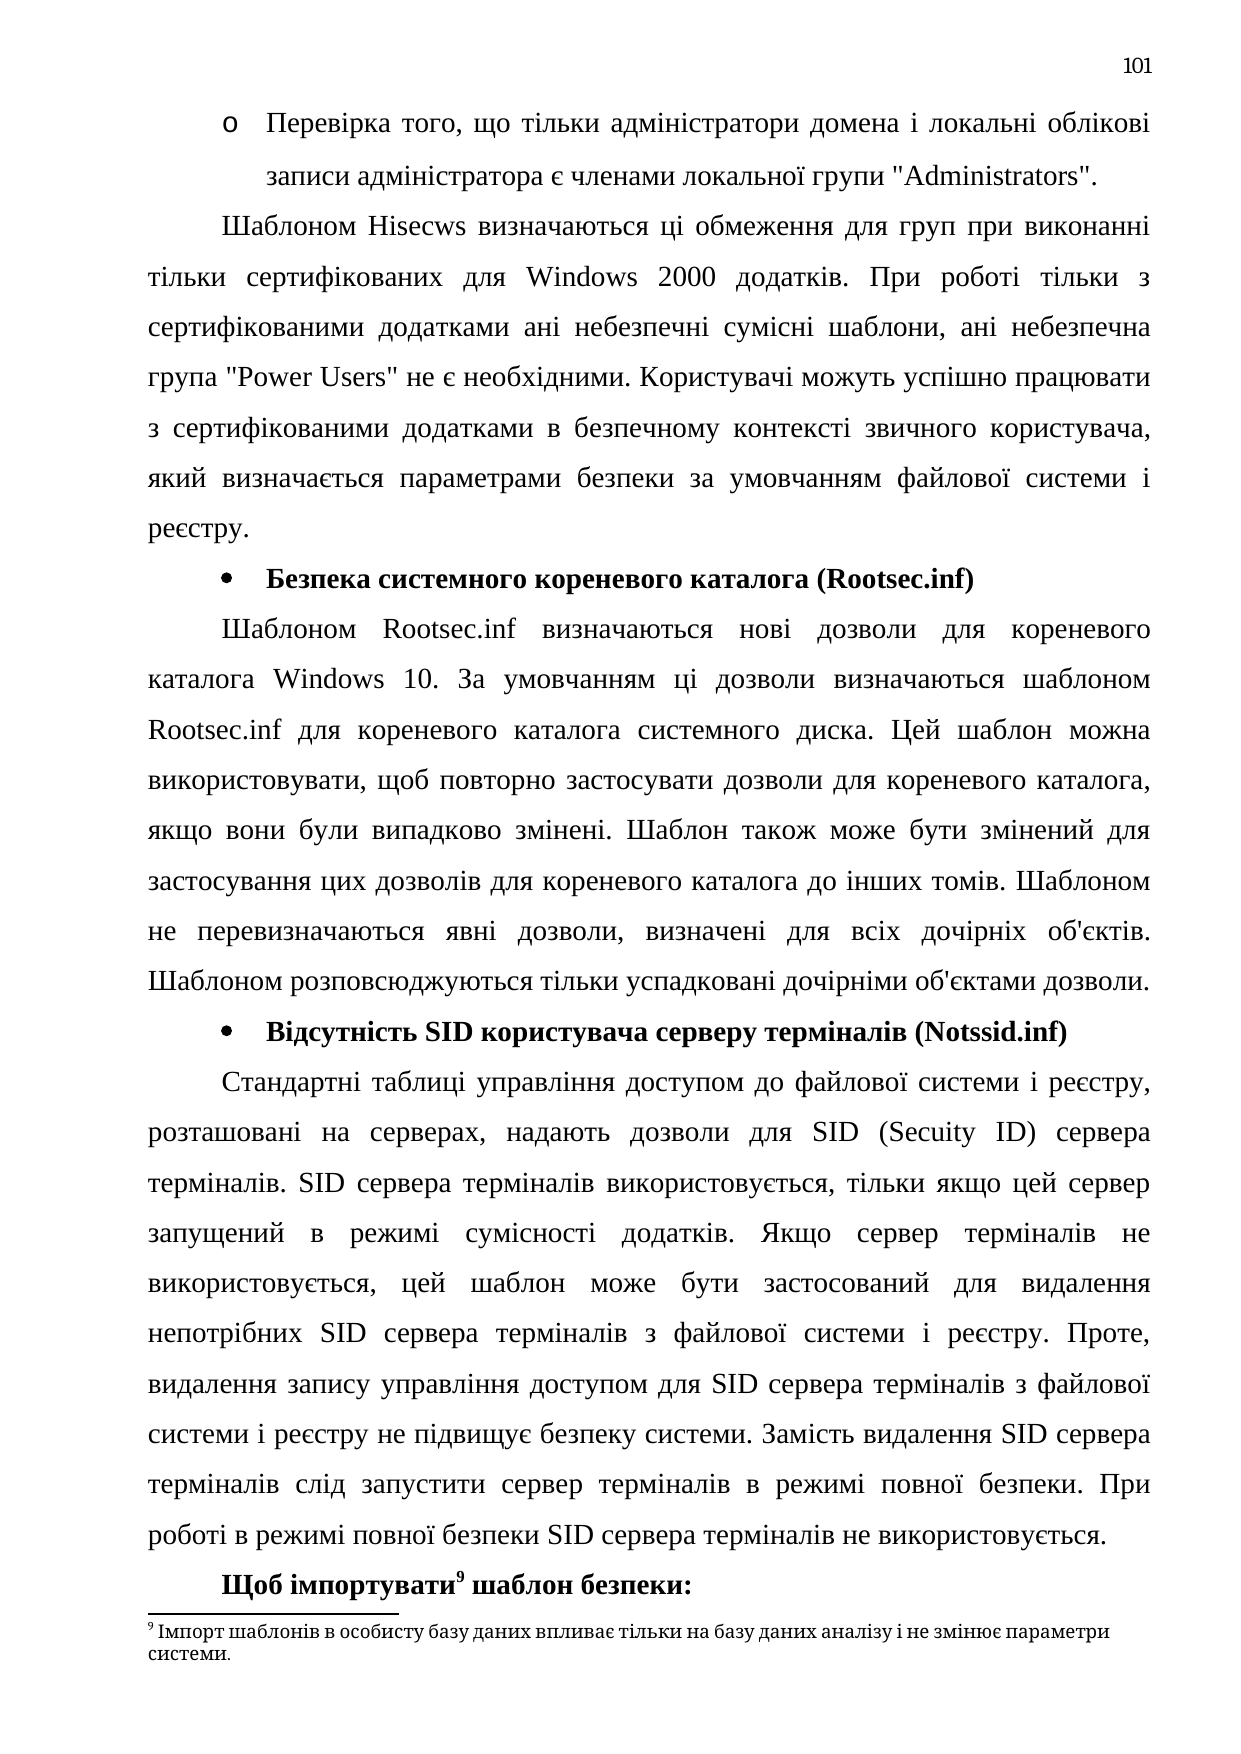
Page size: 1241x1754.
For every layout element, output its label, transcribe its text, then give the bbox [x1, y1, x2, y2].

text Стандартні таблиці управління доступом до файлової системи і реєстру, розташовані на серверах, надають дозволи для SID (Secuity ID) сервера терміналів. SID сервера терміналів використовується, тільки якщо цей сервер запущений в режимі сумісності додатків. Якщо сервер терміналів не використовується, цей шаблон може бути застосований для видалення непотрібних SID сервера терміналів з файлової системи і реєстру. Проте, видалення запису управління доступом для SID сервера терміналів з файлової системи і реєстру не підвищує безпеку системи. Замість видалення SID сервера терміналів слід запустити сервер терміналів в режимі повної безпеки. При роботі в режимі повної безпеки SID сервера терміналів не використовується. [148, 1064, 1152, 1550]
list Перевірка того, що тільки адміністратори домена і локальні облікові записи адміністратора є членами локальної групи "Administrators". [221, 105, 1152, 192]
text Шаблоном Hisecws визначаються ці обмеження для груп при виконанні тільки сертифікованих для Windows 2000 додатків. При роботі тільки з сертифікованими додатками ані небезпечні сумісні шаблони, ані небезпечна група "Power Users" не є необхідними. Користувачі можуть успішно працювати з сертифікованими додатками в безпечному контексті звичного користувача, який визначається параметрами безпеки за умовчанням файлової системи і реєстру. [148, 208, 1152, 544]
list Відсутність SID користувача серверу терміналів (Notssid.inf) [221, 1014, 1152, 1047]
text Щоб імпортувати шаблон безпеки: [148, 1567, 1152, 1601]
text Шаблоном Rootsec.inf визначаються нові дозволи для кореневого каталога Windows 10. За умовчанням ці дозволи визначаються шаблоном Rootsec.inf для кореневого каталога системного диска. Цей шаблон можна використовувати, щоб повторно застосувати дозволи для кореневого каталога, якщо вони були випадково змінені. Шаблон також може бути змінений для застосування цих дозволів для кореневого каталога до інших томів. Шаблоном не перевизначаються явні дозволи, визначені для всіх дочірніх об'єктів. Шаблоном розповсюджуються тільки успадковані дочірніми об'єктами дозволи. [148, 611, 1152, 997]
list Безпека системного кореневого каталога (Rootsec.inf) [221, 561, 1152, 594]
